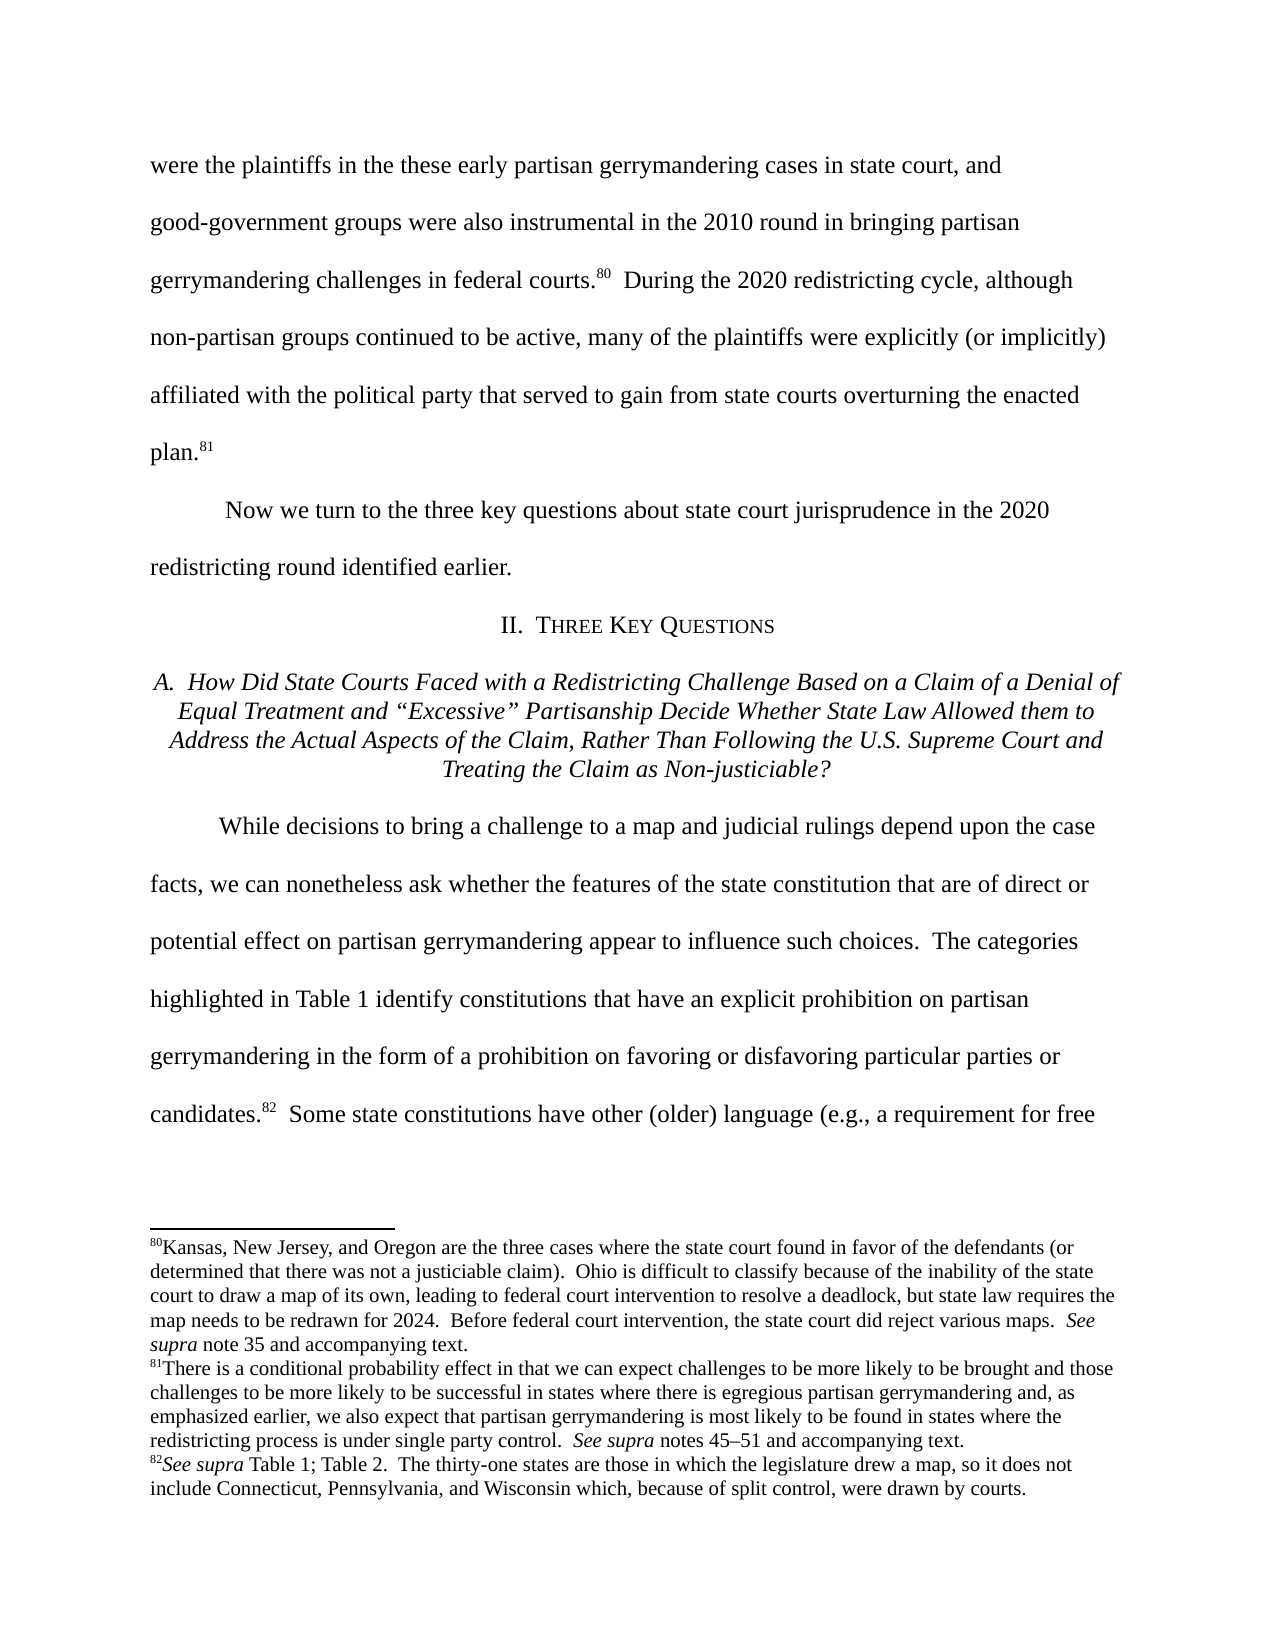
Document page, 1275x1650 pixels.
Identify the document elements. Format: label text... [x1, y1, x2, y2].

text A. How Did State Courts Faced with a Redistricting Challenge Based on a Claim of a Denial of Equal Treatment and “Excessive” Partisanship Decide Whether State Law Allowed them to Address the Actual Aspects of the Claim, Rather Than Following the U.S. Supreme Court and Treating the Claim as Non-justiciable? [150, 667, 1125, 782]
text 12. We might expect that partisan gerrymandering litigation will come from non-partisan groups, such as League of Women Voters or Common Cause, or local groups that identify themselves in non-partisan terms, on the one hand, or groups of voters whose strong partisan identifications make them willing to sign on as plaintiffs to partisan gerrymandering litigation when recruited by party officials, on the other. What we see from Table 2 is interesting. In the 2010 round, since there were only a handful of cases brought in state court, it is easy to determine that it was good-government groups, such as the League of Women Voters, which were the plaintiffs in the these early partisan gerrymandering cases in state court, and good-government groups were also instrumental in the 2010 round in bringing partisan gerrymandering challenges in federal courts. During the 2020 redistricting cycle, although non-partisan groups continued to be active, many of the plaintiffs were explicitly (or implicitly) affiliated with the political party that served to gain from state courts overturning the enacted plan. [150, 150, 1125, 466]
text II. Three Key Questions [150, 610, 1125, 639]
text Now we turn to the three key questions about state court jurisprudence in the 2020 redistricting round identified earlier. [150, 495, 1125, 581]
text While decisions to bring a challenge to a map and judicial rulings depend upon the case facts, we can nonetheless ask whether the features of the state constitution that are of direct or potential effect on partisan gerrymandering appear to influence such choices. The categories highlighted in Table 1 identify constitutions that have an explicit prohibition on partisan gerrymandering in the form of a prohibition on favoring or disfavoring particular parties or candidates. Some state constitutions have other (older) language (e.g., a requirement for free and open elections) that can be used to justify bringing a partisan gerrymandering challenge—as was shown in the Pennsylvania and North Carolina cases from the 2010 round. [150, 811, 1125, 1127]
